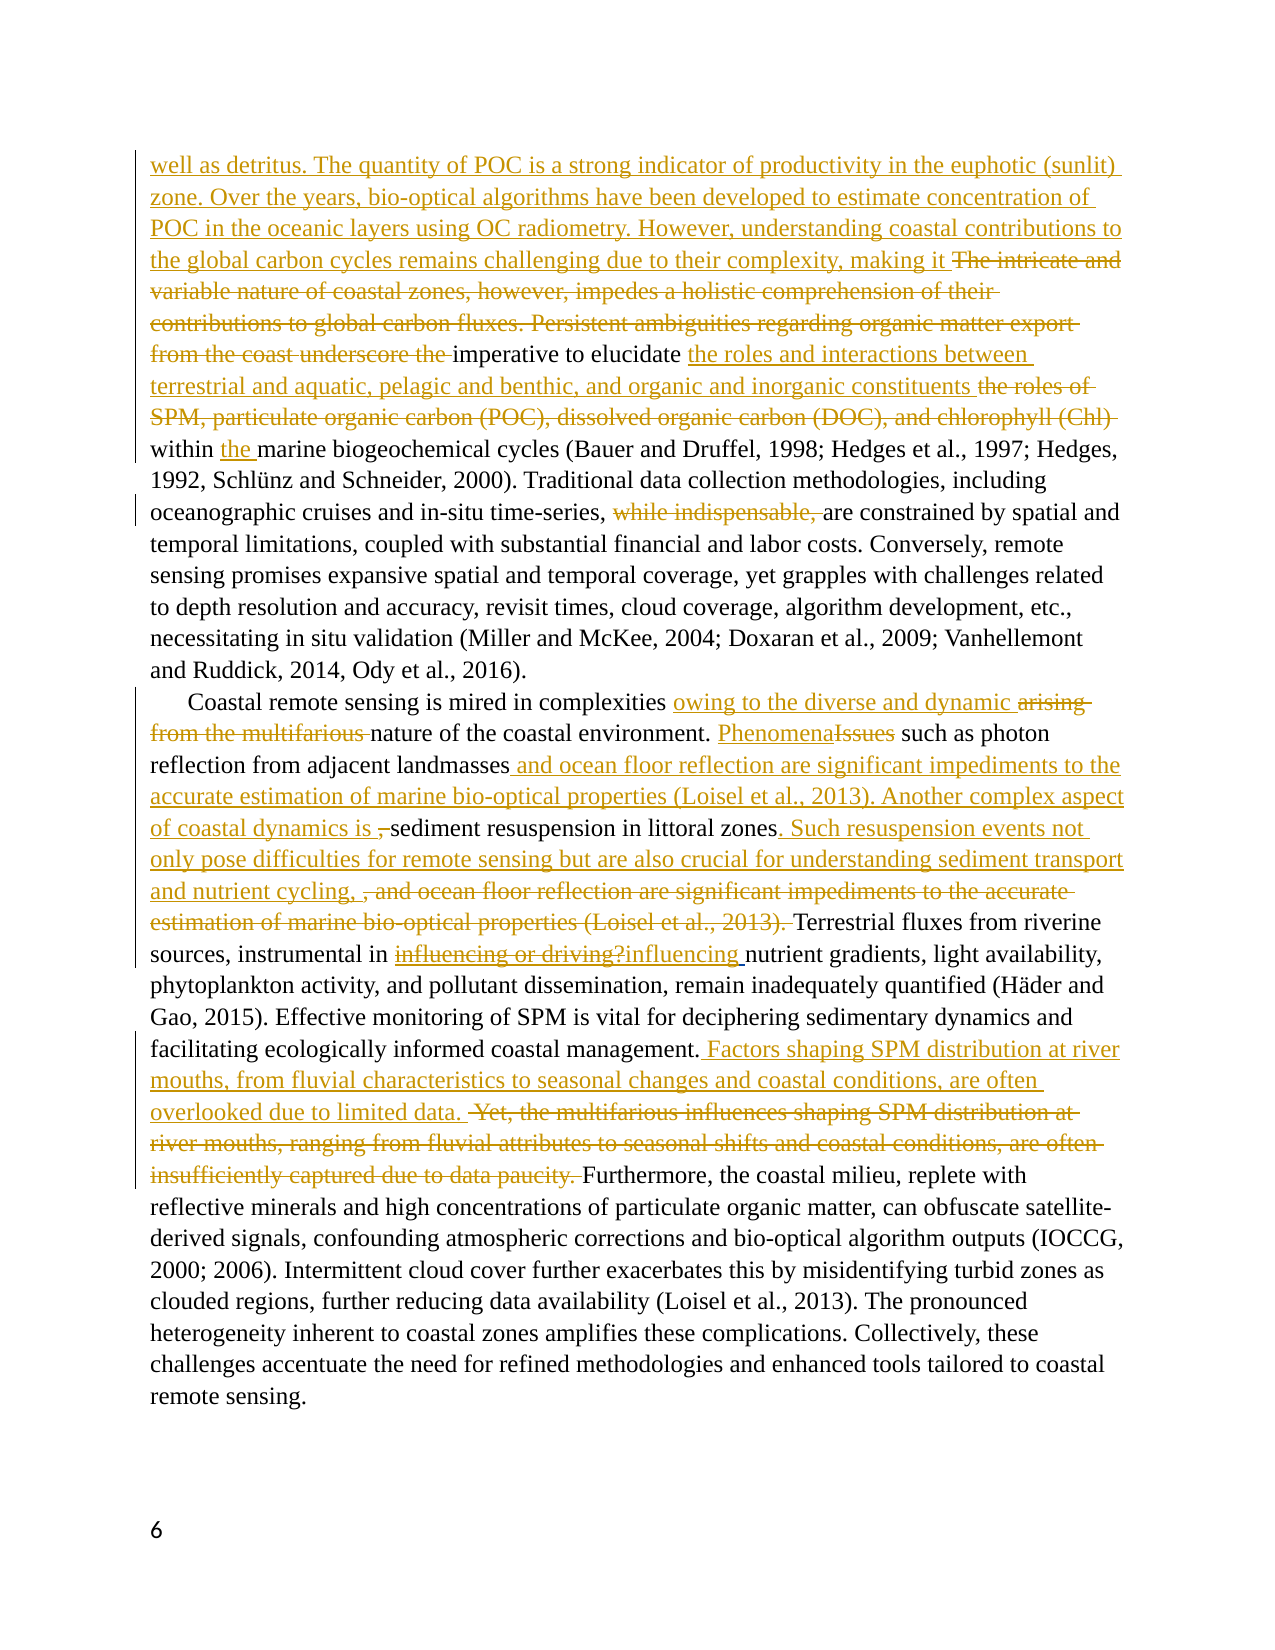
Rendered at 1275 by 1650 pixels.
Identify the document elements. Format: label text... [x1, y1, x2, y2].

text Coastal remote sensing is mired in complexities nature of the coastal environment. such as photon reflection from adjacent landmassessediment resuspension in littoral zonesTerrestrial fluxes from riverine sources, instrumental in nutrient gradients, light availability, phytoplankton activity, and pollutant dissemination, remain inadequately quantified (Häder and Gao, 2015). Effective monitoring of SPM is vital for deciphering sedimentary dynamics and facilitating ecologically informed coastal management.Furthermore, the coastal milieu, replete with reflective minerals and high concentrations of particulate organic matter, can obfuscate satellite-derived signals, confounding atmospheric corrections and bio-optical algorithm outputs (IOCCG, 2000; 2006). Intermittent cloud cover further exacerbates this by misidentifying turbid zones as clouded regions, further reducing data availability (Loisel et al., 2013). The pronounced heterogeneity inherent to coastal zones amplifies these complications. Collectively, these challenges accentuate the need for refined methodologies and enhanced tools tailored to coastal remote sensing. [150, 687, 1125, 1410]
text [150, 150, 1125, 684]
